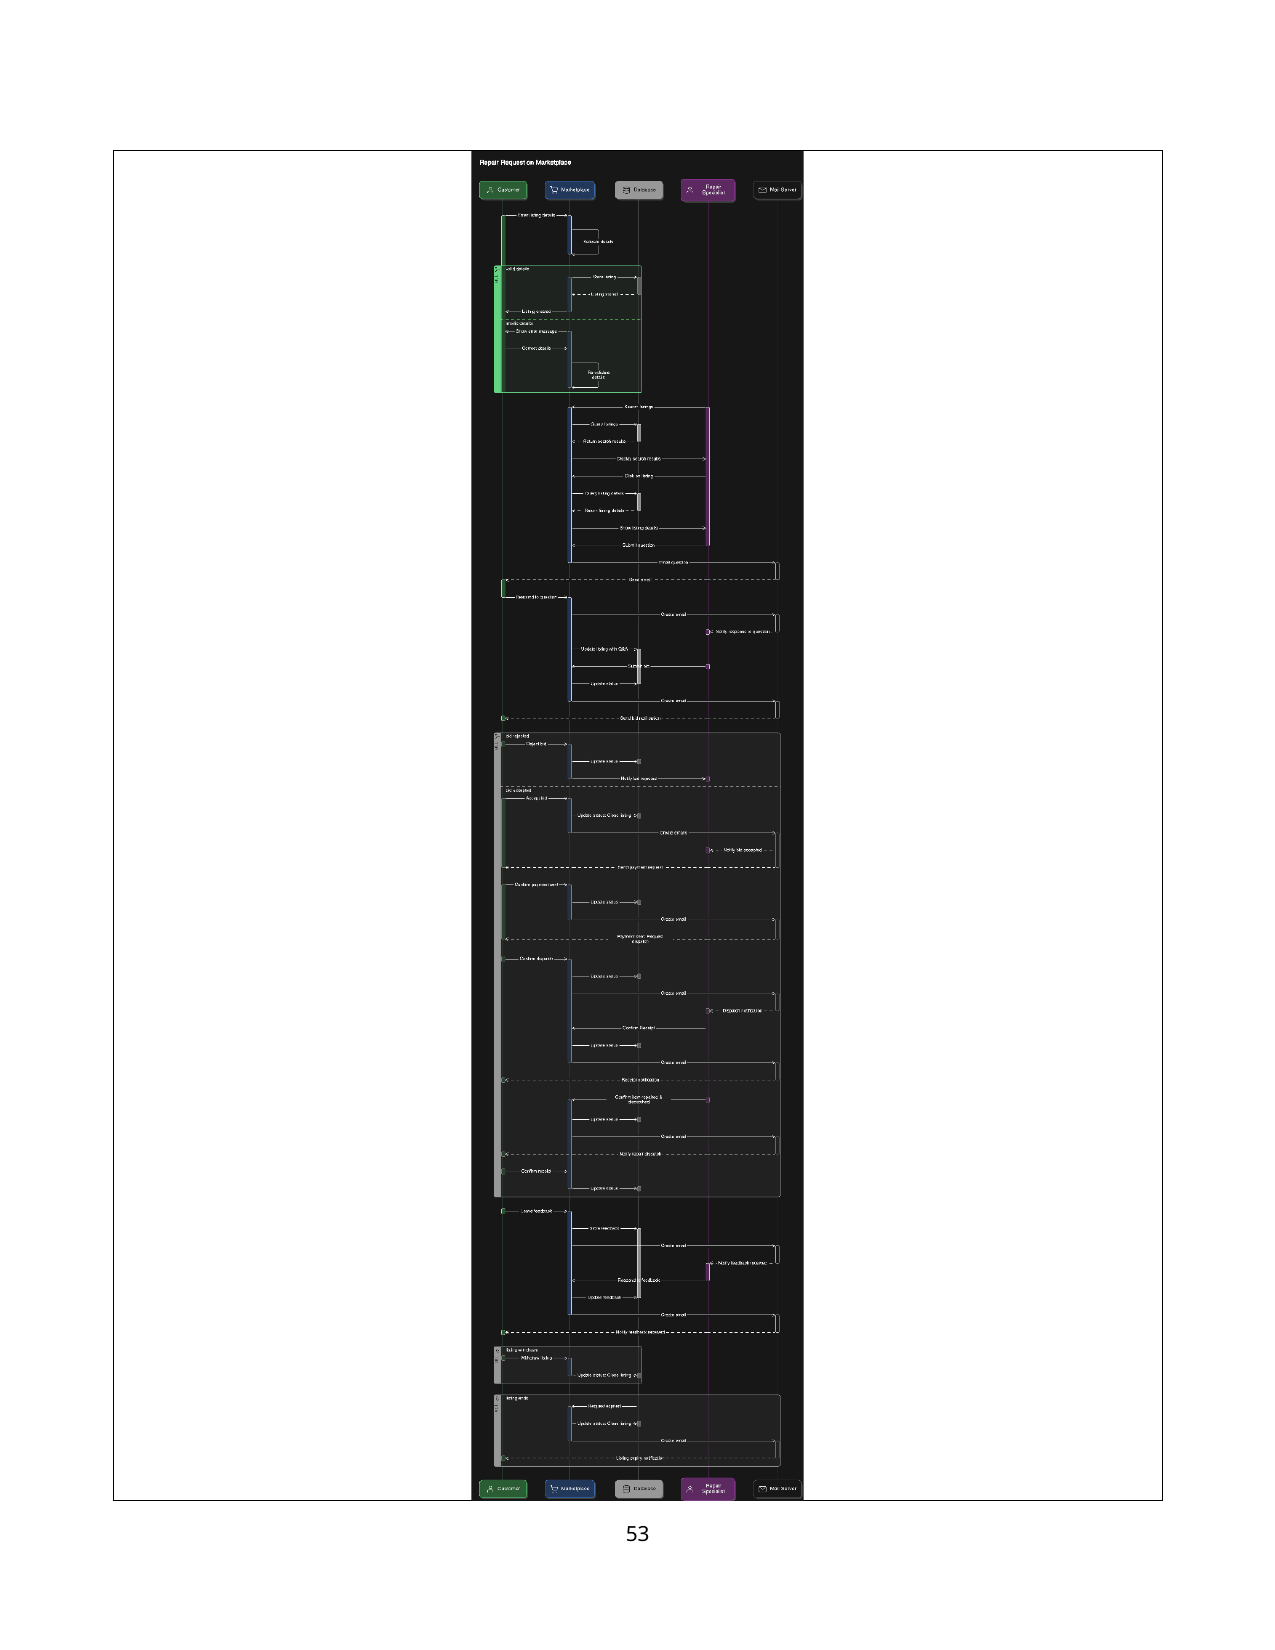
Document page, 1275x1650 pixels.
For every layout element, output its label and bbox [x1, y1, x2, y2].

table_header [114, 151, 471, 1500]
picture [471, 151, 804, 1501]
table_header [804, 151, 1162, 1500]
